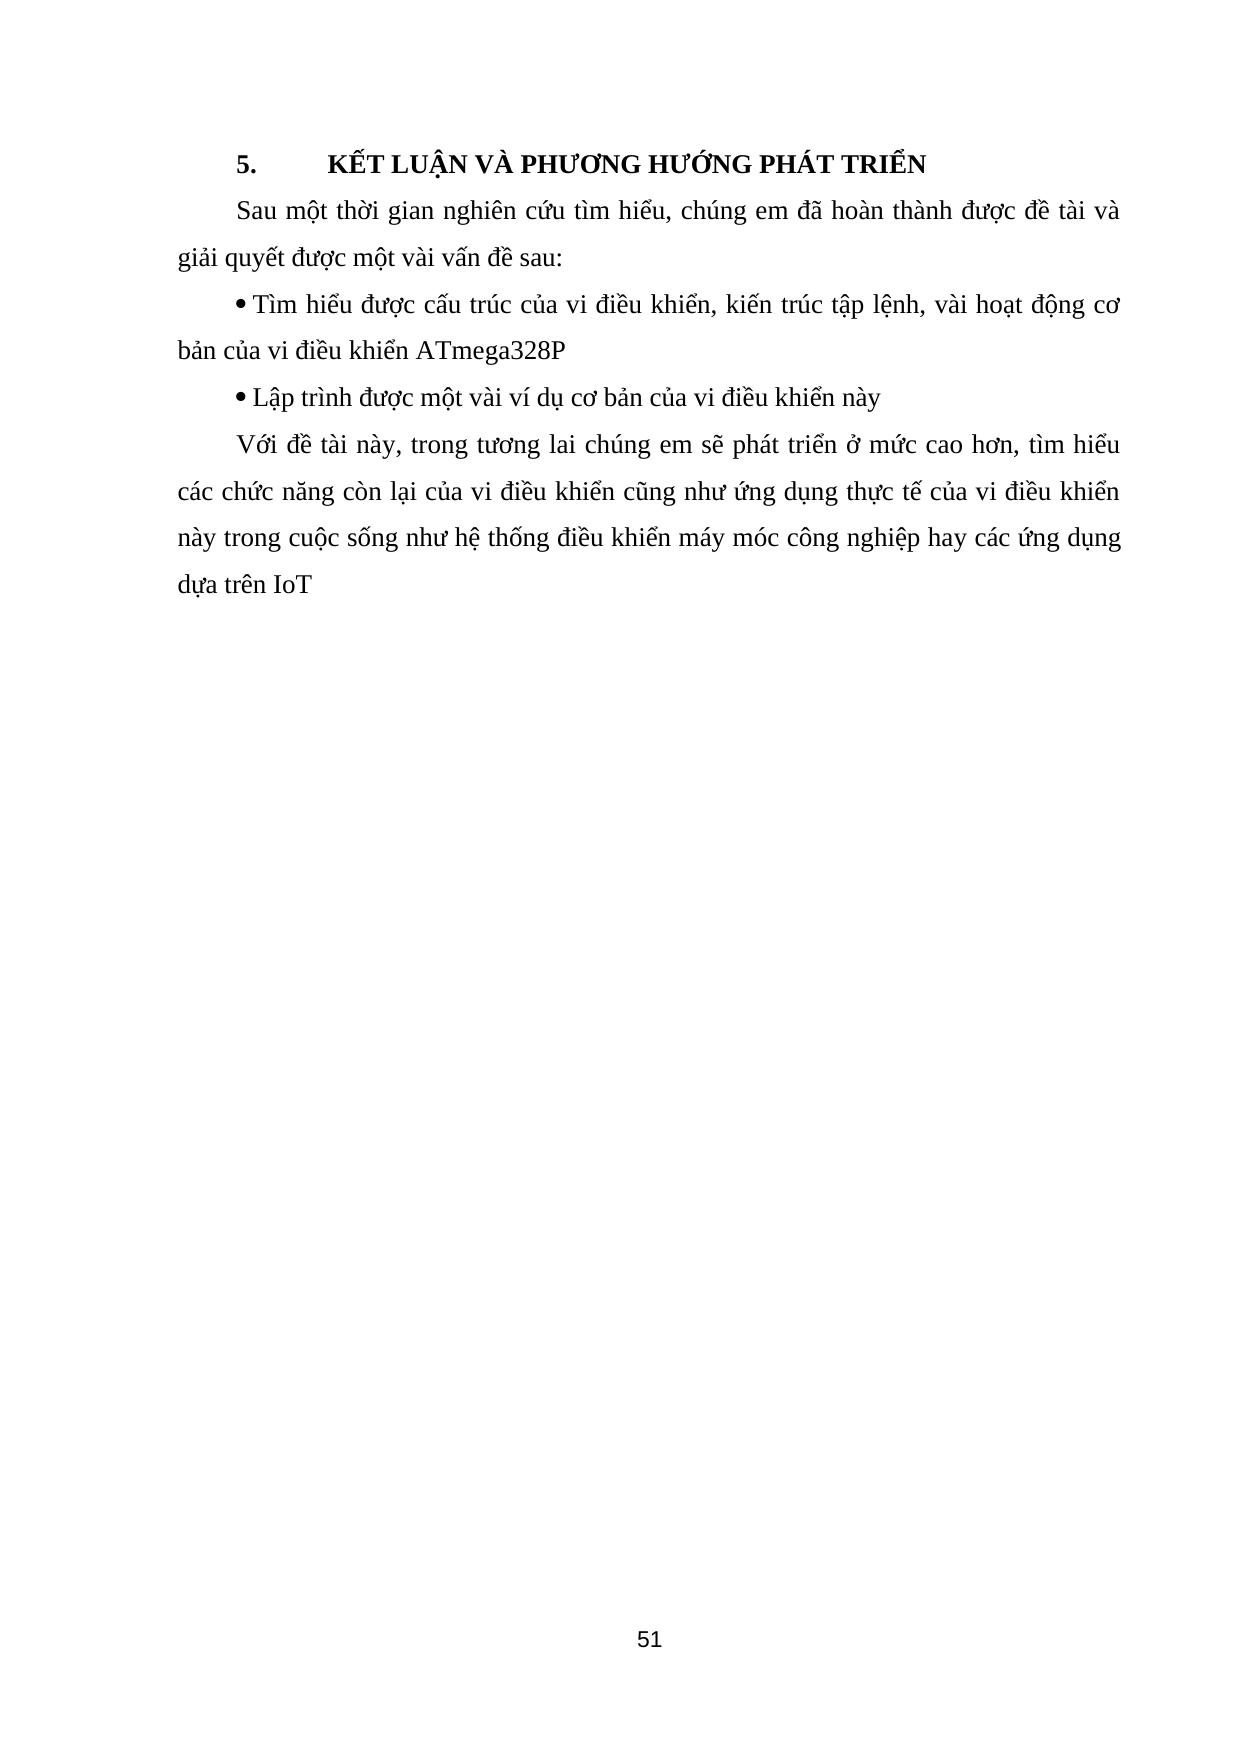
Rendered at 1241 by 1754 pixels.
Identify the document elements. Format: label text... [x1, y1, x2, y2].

list KẾT LUẬN VÀ PHƯƠNG HƯỚNG PHÁT TRIỂN [177, 148, 1122, 179]
list Tìm hiểu được cấu trúc của vi điều khiển, kiến trúc tập lệnh, vài hoạt động cơ bản của vi điều khiển ATmega328P [177, 288, 1122, 366]
list Với đề tài này, trong tương lai chúng em sẽ phát triển ở mức cao hơn, tìm hiểu các chức năng còn lại của vi điều khiển cũng như ứng dụng thực tế của vi điều khiển này trong cuộc sống như hệ thống điều khiển máy móc công nghiệp hay các ứng dụng dựa trên IoT [177, 428, 1122, 599]
list Sau một thời gian nghiên cứu tìm hiểu, chúng em đã hoàn thành được đề tài và giải quyết được một vài vấn đề sau: [177, 194, 1122, 272]
list Lập trình được một vài ví dụ cơ bản của vi điều khiển này [177, 381, 1122, 412]
